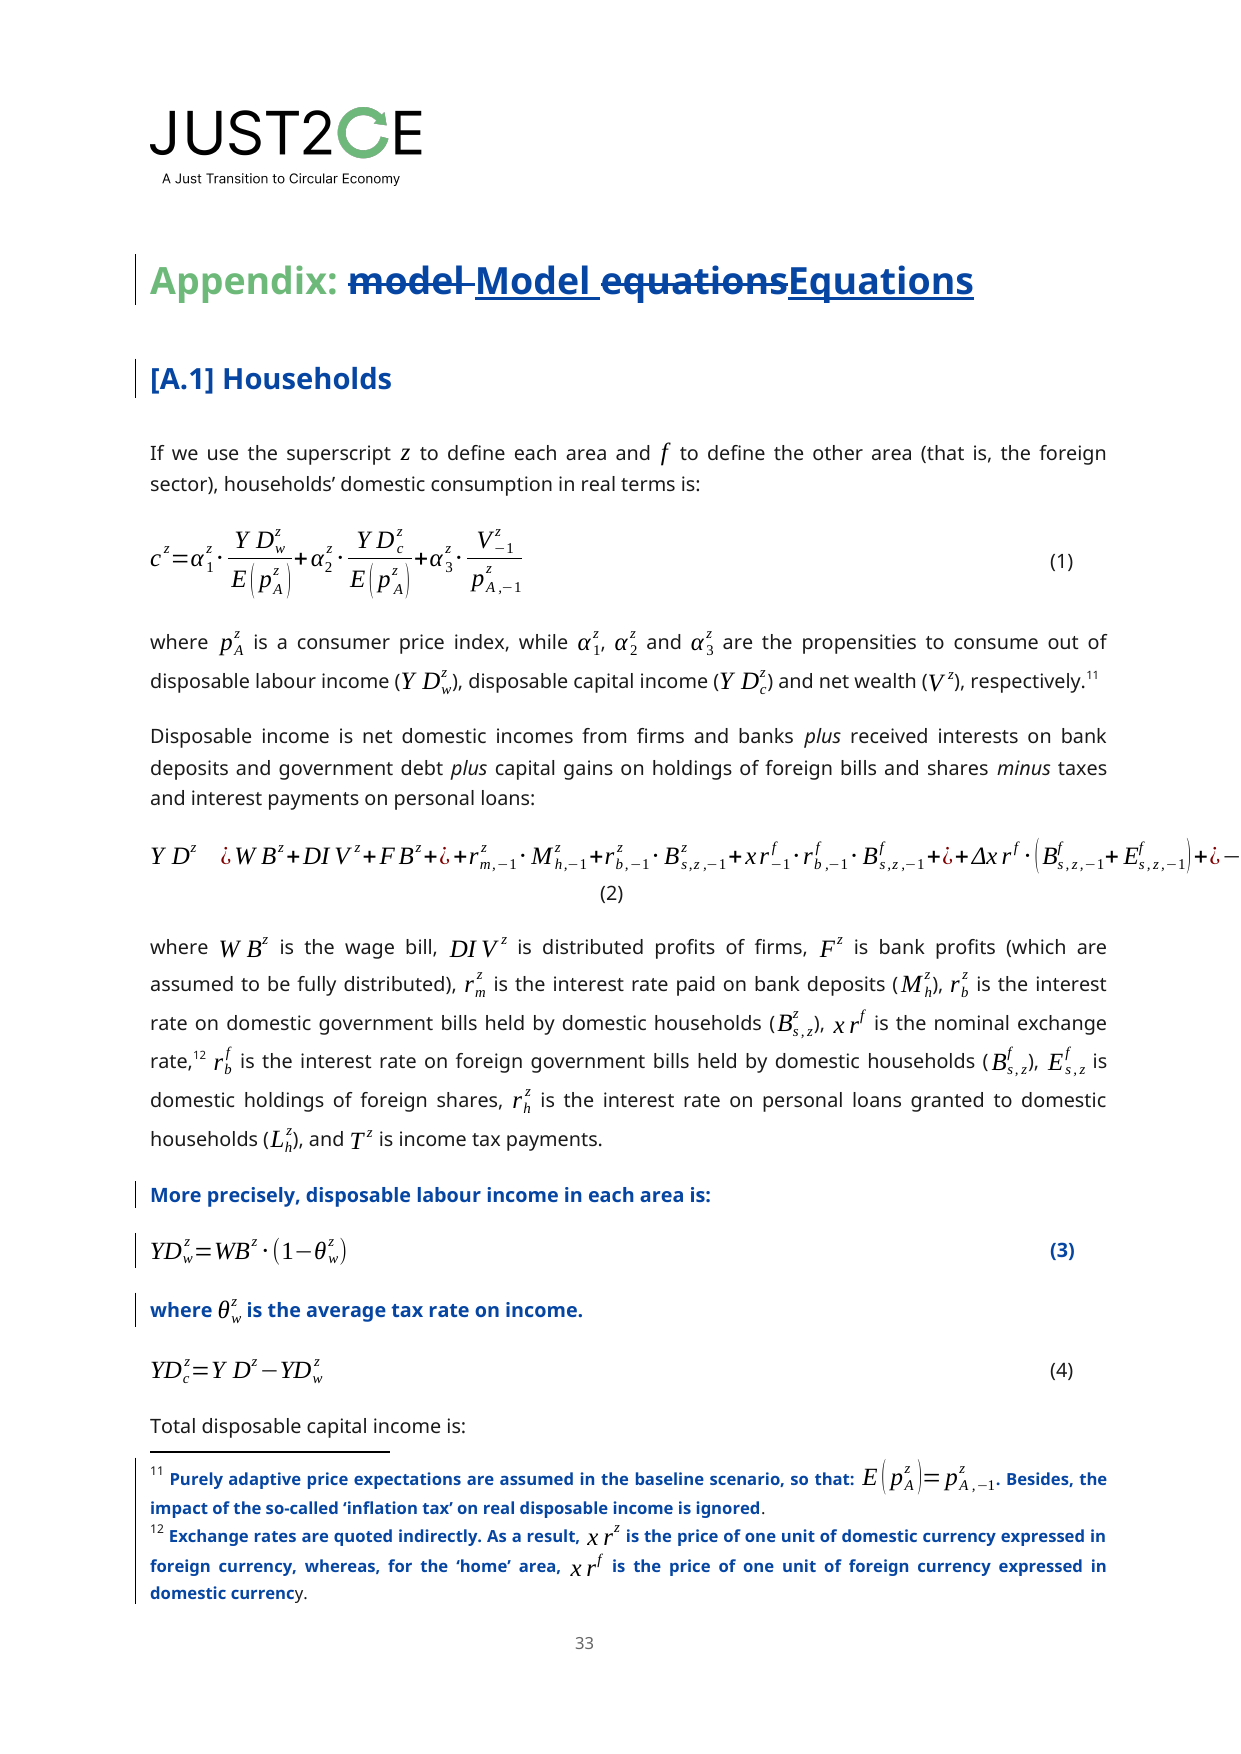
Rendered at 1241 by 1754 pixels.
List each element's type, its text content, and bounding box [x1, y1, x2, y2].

text Disposable income is net domestic incomes from firms and banks plus received interests on bank deposits and government debt plus capital gains on holdings of foreign bills and shares minus taxes and interest payments on personal loans: [150, 723, 1107, 812]
text If we use the superscript to define each area and to define the other area (that is, the foreign sector), households’ domestic consumption in real terms is: [150, 439, 1107, 497]
text (2) [150, 836, 1107, 906]
text where is the wage bill, is distributed profits of firms, is bank profits (which are assumed to be fully distributed), is the interest rate paid on bank deposits (), is the interest rate on domestic government bills held by domestic households (), is the nominal exchange rate, is the interest rate on foreign government bills held by domestic households (), is domestic holdings of foreign shares, is the interest rate on personal loans granted to domestic households (), and is income tax payments. [150, 931, 1107, 1156]
text (3) [150, 1233, 1107, 1268]
title [A.1] Households [150, 358, 1107, 398]
text More precisely, disposable labour income in each area is: [150, 1181, 1107, 1208]
title Appendix: [150, 254, 1107, 305]
text (1) [150, 522, 1107, 599]
text where is the average tax rate on income. [150, 1292, 1107, 1327]
picture [150, 107, 422, 186]
text where is a consumer price index, while , and are the propensities to consume out of disposable labour income (), disposable capital income () and net wealth (), respectively. [150, 624, 1107, 698]
text Total disposable capital income is: [150, 1412, 1107, 1439]
text (4) [150, 1352, 1107, 1387]
